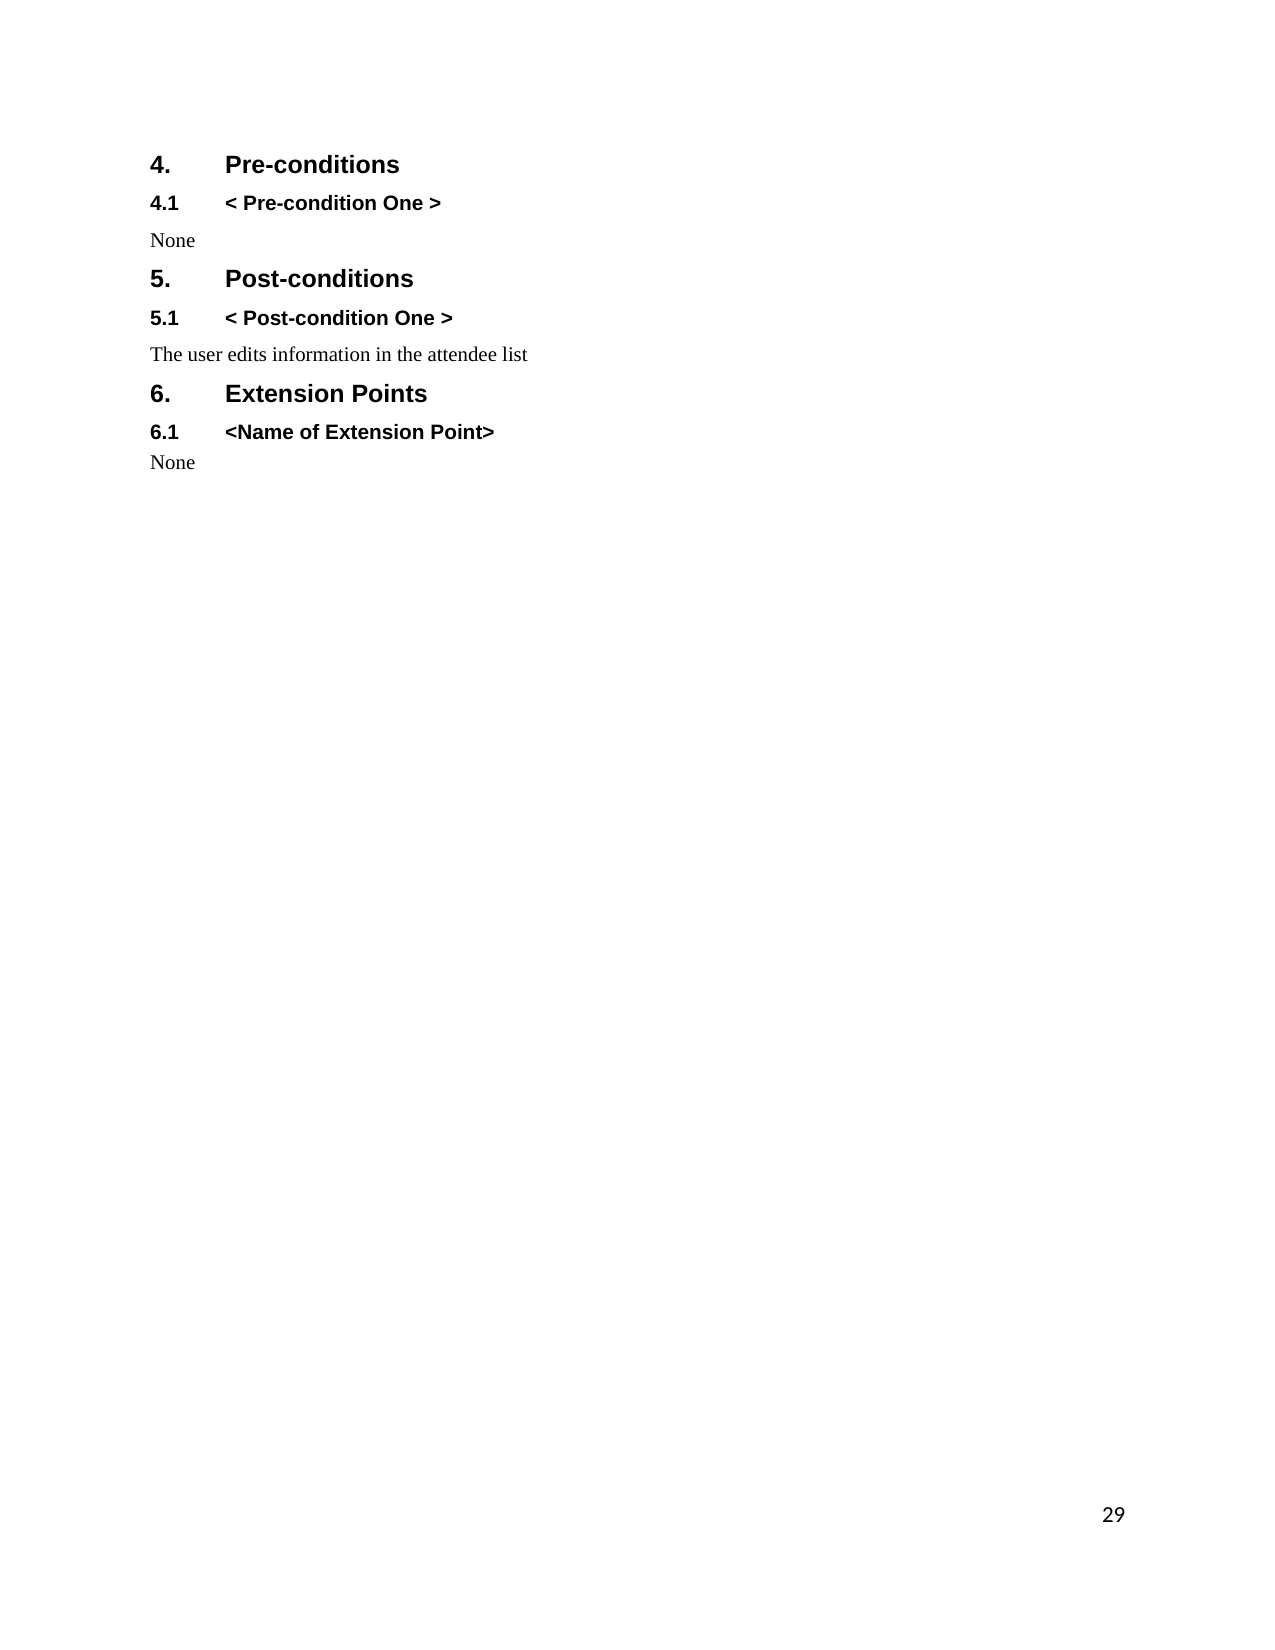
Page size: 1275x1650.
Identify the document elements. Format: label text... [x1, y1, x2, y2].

list < Post-condition One > [150, 306, 1125, 329]
text None [150, 228, 1125, 252]
list <Name of Extension Point> [150, 420, 1125, 444]
list Post-conditions [150, 264, 1125, 293]
text None [150, 450, 1125, 474]
text The user edits information in the attendee list [150, 342, 1125, 366]
list Pre-conditions [150, 150, 1125, 179]
list Extension Points [150, 378, 1125, 407]
list < Pre-condition One > [150, 191, 1125, 215]
